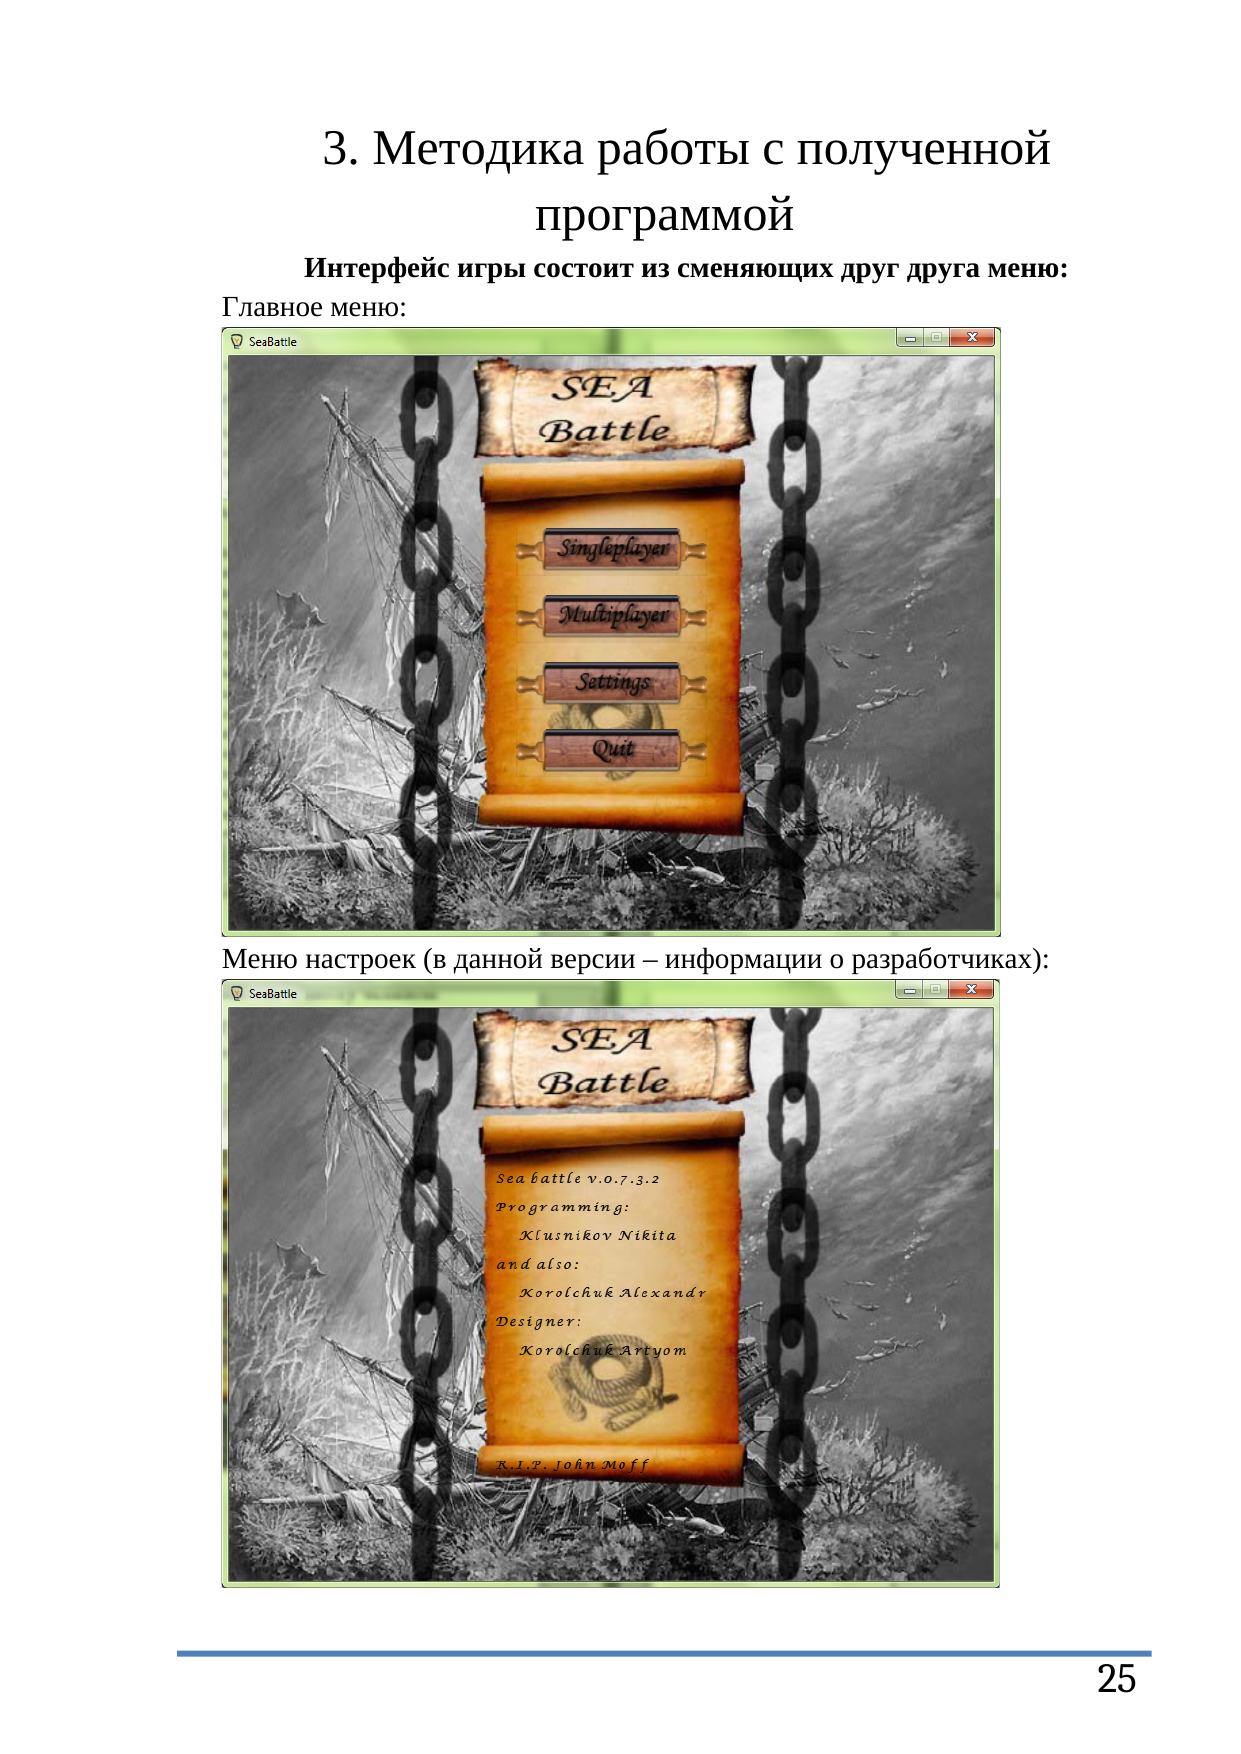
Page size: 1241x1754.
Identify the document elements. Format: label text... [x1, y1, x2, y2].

picture [221, 327, 1001, 937]
text 3. Методика работы с полученной программой [177, 118, 1152, 242]
picture [221, 979, 1000, 1588]
text Главное меню: [177, 289, 1152, 322]
text Меню настроек (в данной версии – информации о разработчиках): [177, 941, 1152, 974]
text Интерфейс игры состоит из сменяющих друг друга меню: [177, 250, 1152, 284]
